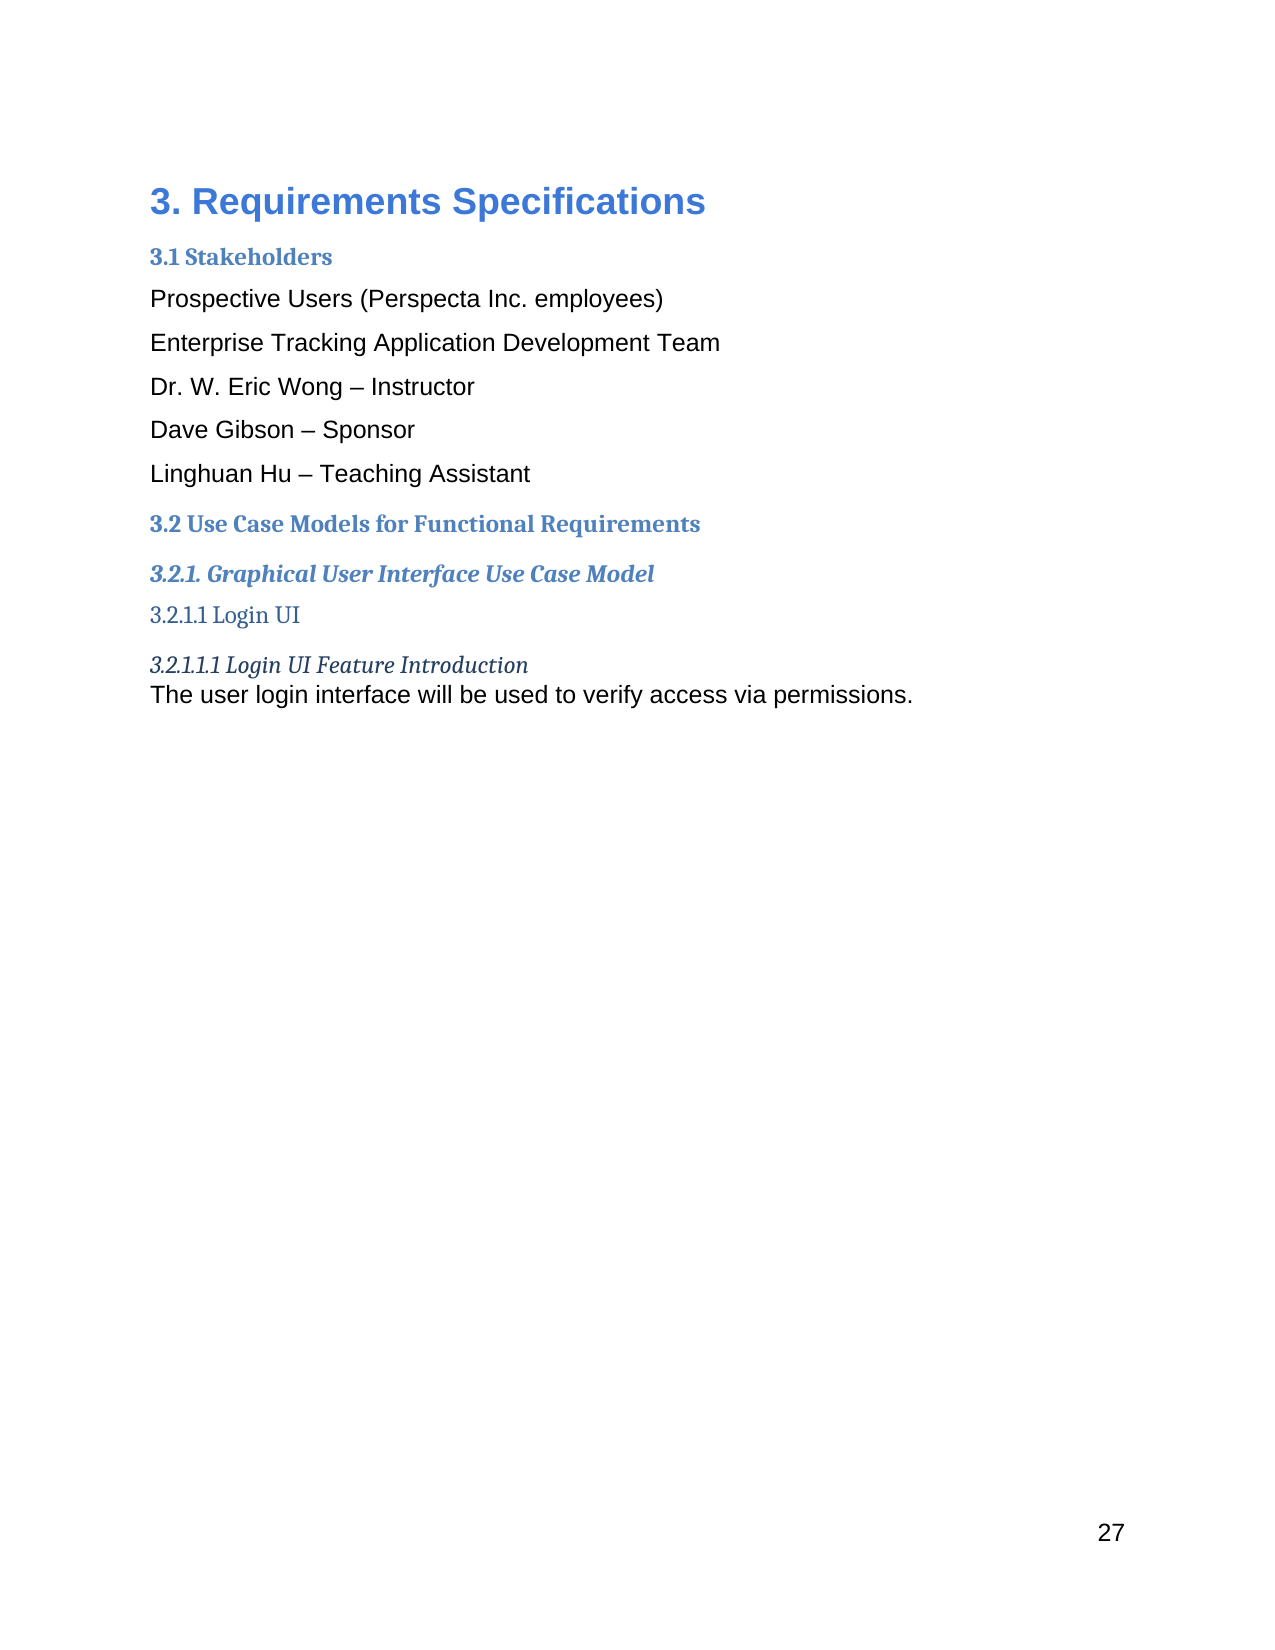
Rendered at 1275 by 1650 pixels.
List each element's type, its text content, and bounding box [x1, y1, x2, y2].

text Enterprise Tracking Application Development Team [150, 328, 1125, 357]
subtitle 3.2.1.1 Login UI [150, 601, 1125, 630]
subtitle 3. Requirements Specifications [150, 179, 1125, 222]
text Dave Gibson – Sponsor [150, 415, 1125, 444]
subtitle 3.2 Use Case Models for Functional Requirements [150, 510, 1125, 539]
text The user login interface will be used to verify access via permissions. [150, 679, 1125, 708]
subtitle 3.2.1. Graphical User Interface Use Case Model [150, 560, 1125, 589]
text Linghuan Hu – Teaching Assistant [150, 458, 1125, 487]
text Prospective Users (Perspecta Inc. employees) [150, 284, 1125, 313]
text Dr. W. Eric Wong – Instructor [150, 371, 1125, 400]
subtitle 3.2.1.1.1 Login UI Feature Introduction [150, 651, 1125, 679]
subtitle 3.1 Stakeholders [150, 243, 1125, 272]
